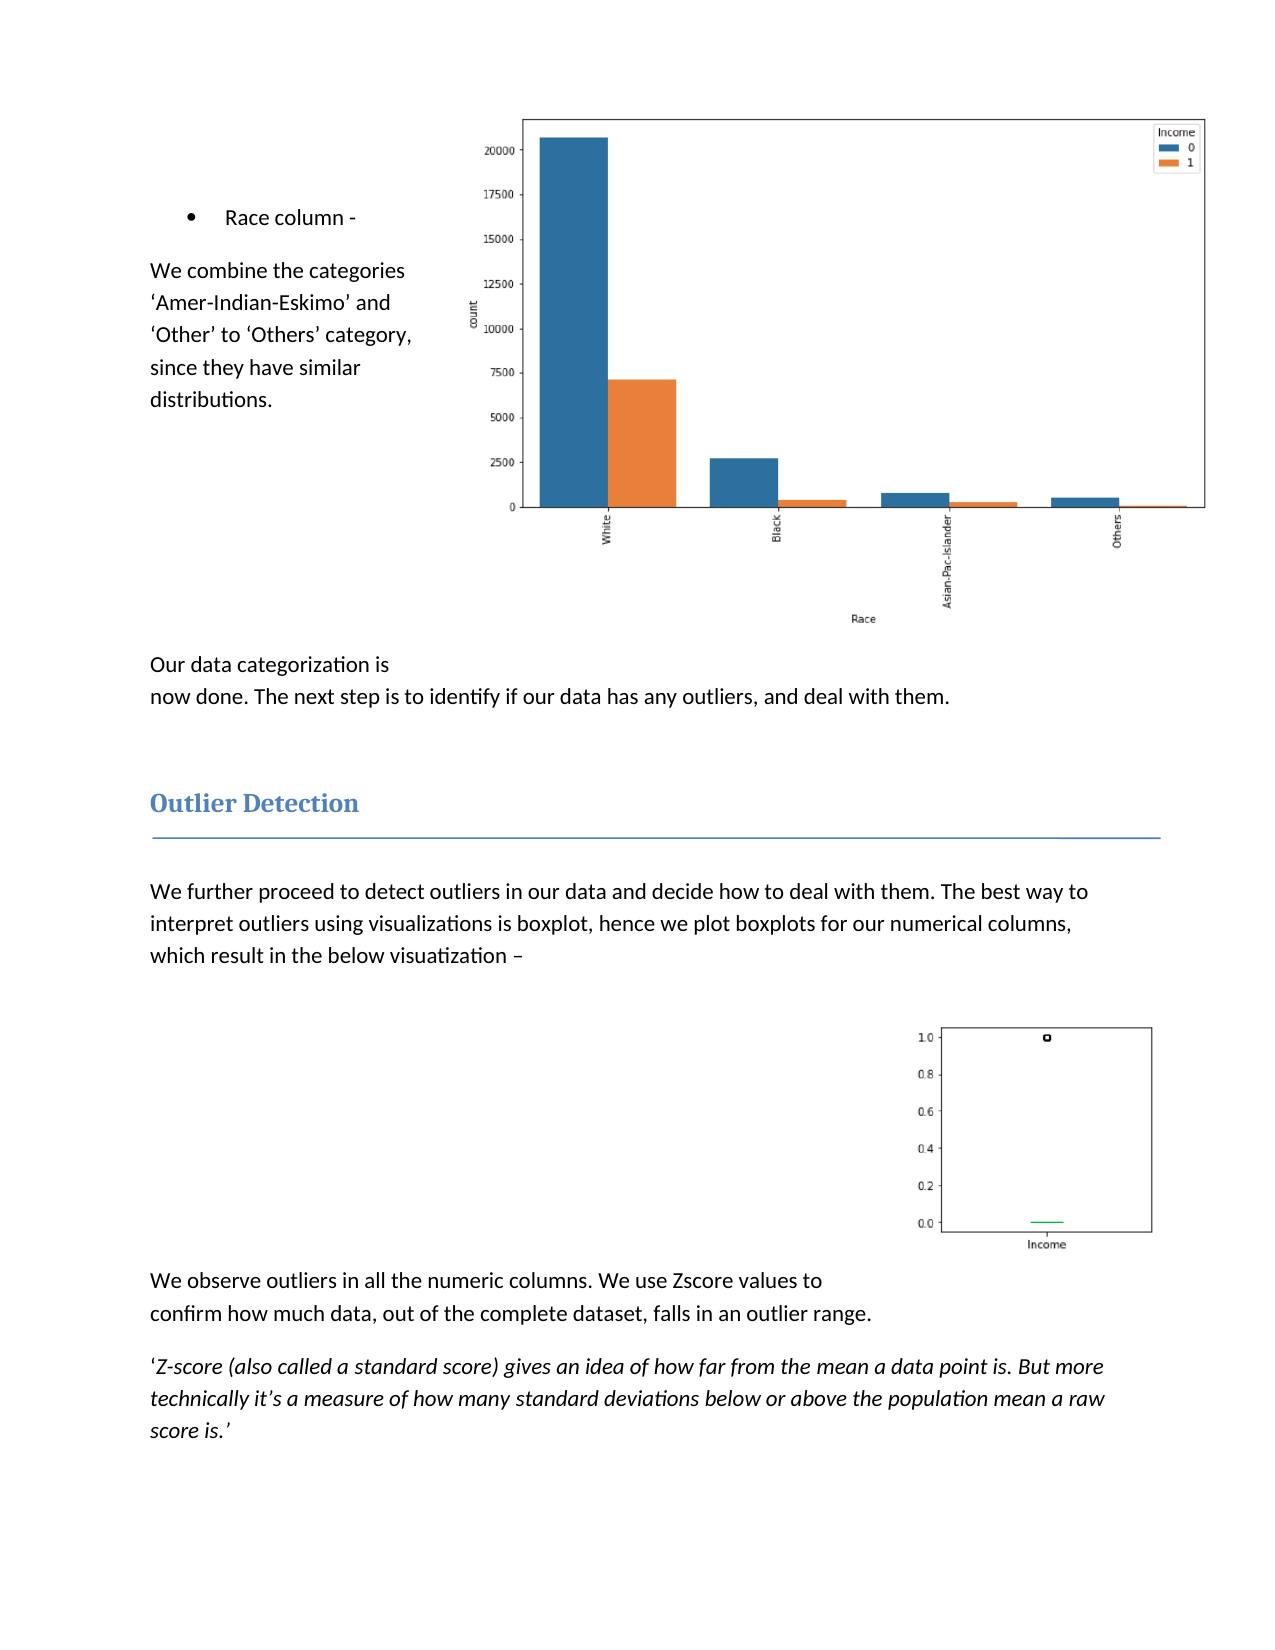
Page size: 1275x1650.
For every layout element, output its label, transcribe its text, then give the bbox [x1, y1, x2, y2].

text We observe outliers in all the numeric columns. We use Zscore values to confirm how much data, out of the complete dataset, falls in an outlier range. [150, 1267, 1125, 1327]
text ‘Z-score (also called a standard score) gives an idea of how far from the mean a data point is. But more technically it’s a measure of how many standard deviations below or above the population mean a raw score is.’ [150, 1352, 1125, 1444]
list Race column - [187, 203, 444, 231]
subtitle Outlier Detection [150, 788, 1125, 819]
picture [898, 1010, 1218, 1292]
text We further proceed to detect outliers in our data and decide how to deal with them. The best way to interpret outliers using visualizations is boxplot, hence we plot boxplots for our numerical columns, which result in the below visuatization – [150, 877, 1125, 969]
text We combine the categories ‘Amer-Indian-Eskimo’ and ‘Other’ to ‘Others’ category, since they have similar distributions. [150, 256, 444, 413]
picture [444, 105, 1207, 627]
text Our data categorization is now done. The next step is to identify if our data has any outliers, and deal with them. [150, 650, 1125, 710]
